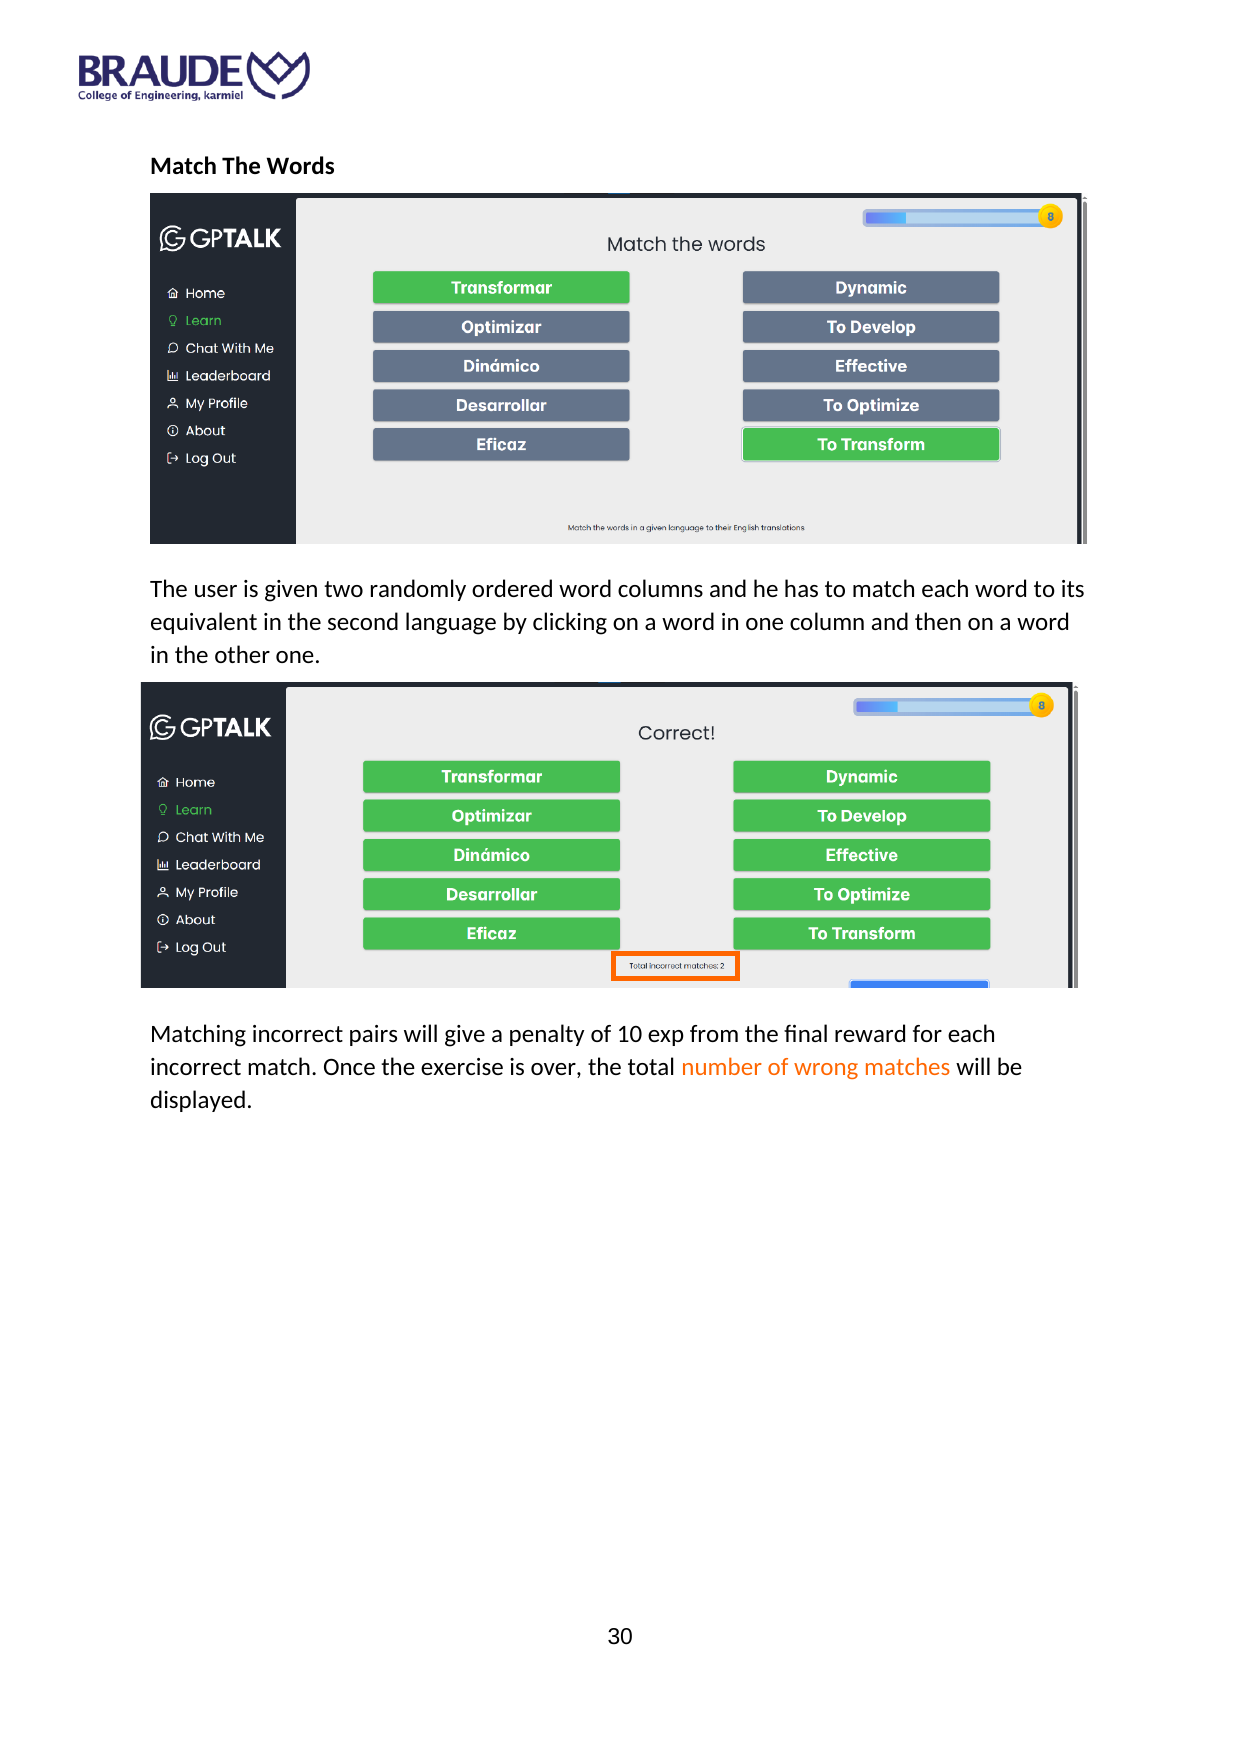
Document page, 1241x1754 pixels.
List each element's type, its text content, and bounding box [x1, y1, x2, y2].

picture [140, 682, 1079, 988]
picture [65, 45, 317, 104]
picture [150, 193, 1088, 544]
subtitle Match The Words [150, 150, 1090, 181]
